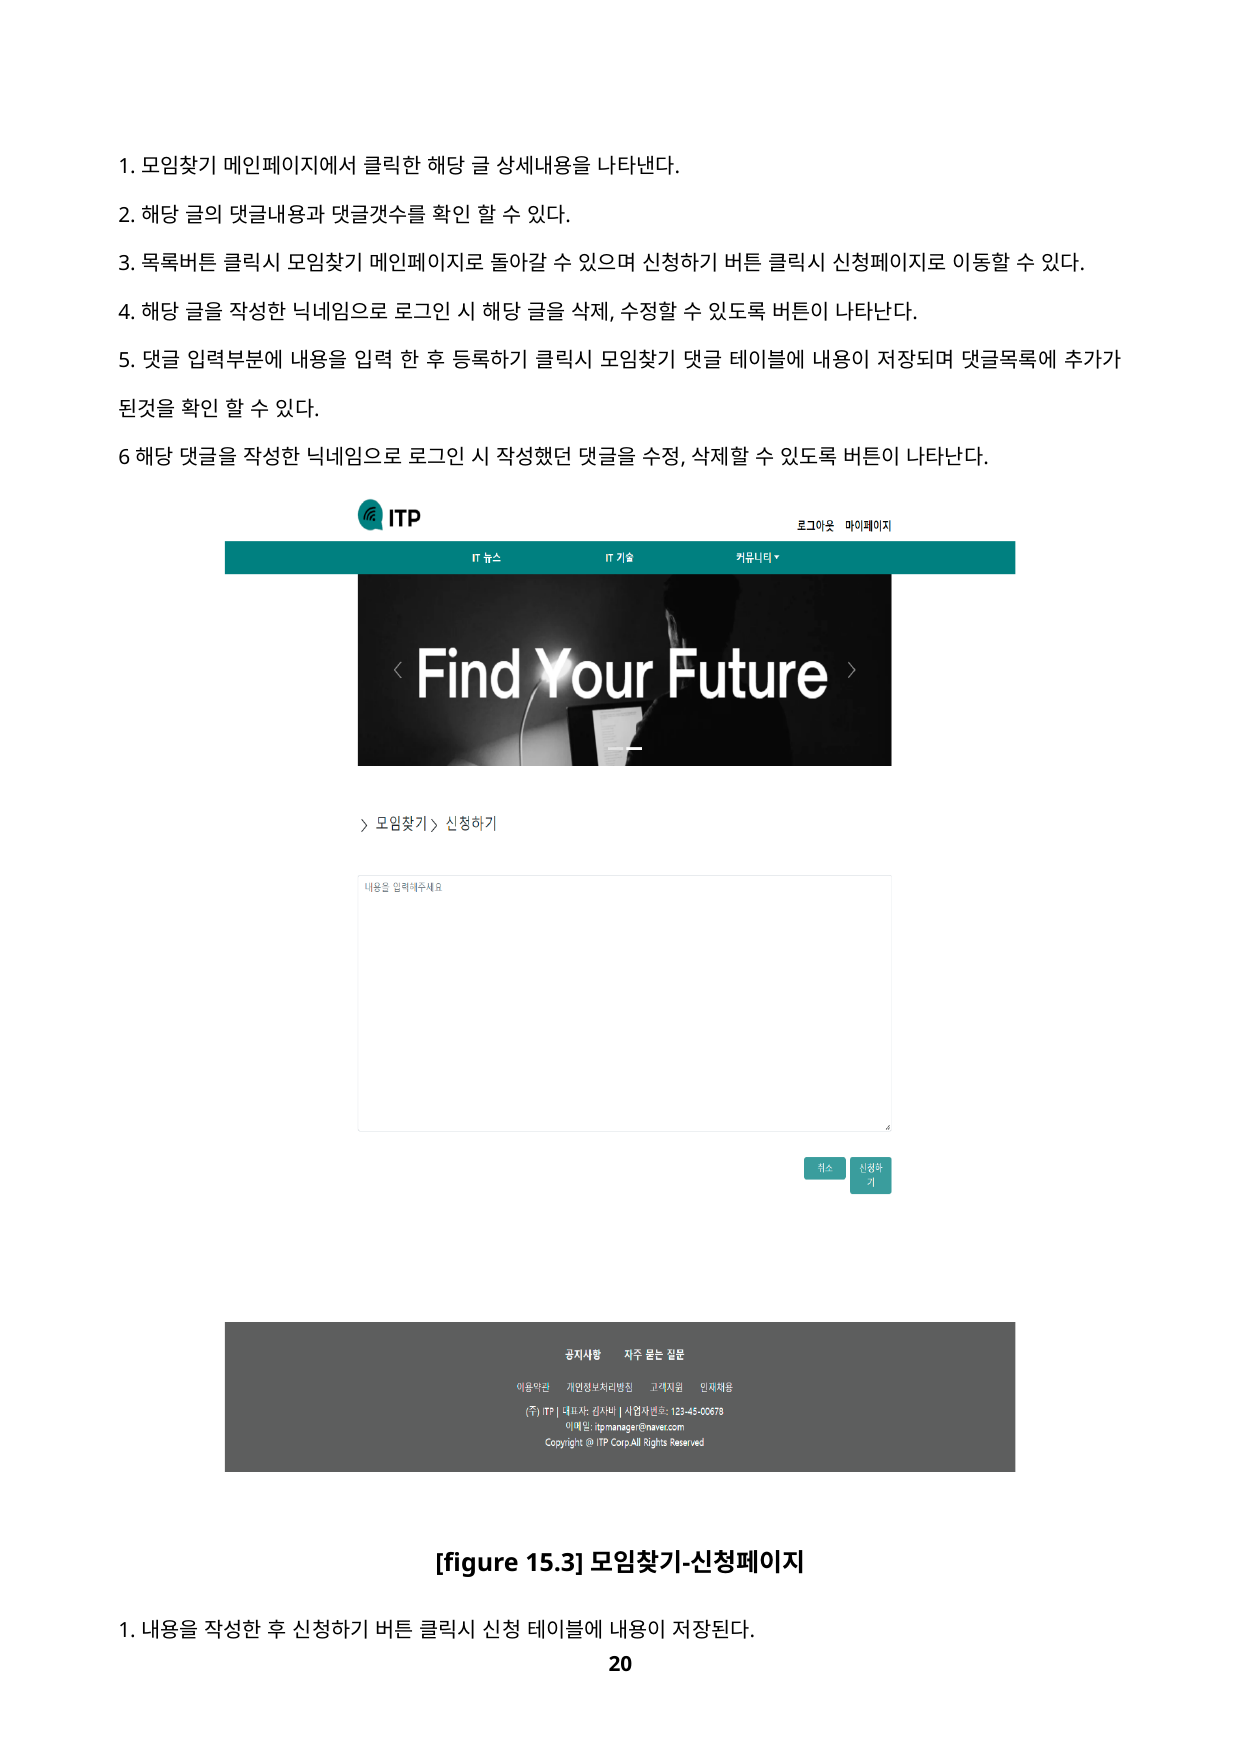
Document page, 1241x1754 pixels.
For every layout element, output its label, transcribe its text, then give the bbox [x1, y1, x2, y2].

text 4. 해당 글을 작성한 닉네임으로 로그인 시 해당 글을 삭제, 수정할 수 있도록 버튼이 나타난다. [110, 293, 1130, 325]
text 1. 모임찾기 메인페이지에서 클릭한 해당 글 상세내용을 나타낸다. [110, 148, 1130, 180]
text 2. 해당 글의 댓글내용과 댓글갯수를 확인 할 수 있다. [110, 196, 1130, 228]
picture [224, 488, 1016, 1472]
text 5. 댓글 입력부분에 내용을 입력 한 후 등록하기 클릭시 모임찾기 댓글 테이블에 내용이 저장되며 댓글목록에 추가가 된것을 확인 할 수 있다. [110, 341, 1130, 422]
text 6 해당 댓글을 작성한 닉네임으로 로그인 시 작성했던 댓글을 수정, 삭제할 수 있도록 버튼이 나타난다. [110, 438, 1130, 471]
title [figure 15.3] 모임찾기-신청페이지 [110, 1540, 1130, 1579]
text 3. 목록버튼 클릭시 모임찾기 메인페이지로 돌아갈 수 있으며 신청하기 버튼 클릭시 신청페이지로 이동할 수 있다. [110, 244, 1130, 277]
text 1. 내용을 작성한 후 신청하기 버튼 클릭시 신청 테이블에 내용이 저장된다. [110, 1611, 1130, 1645]
